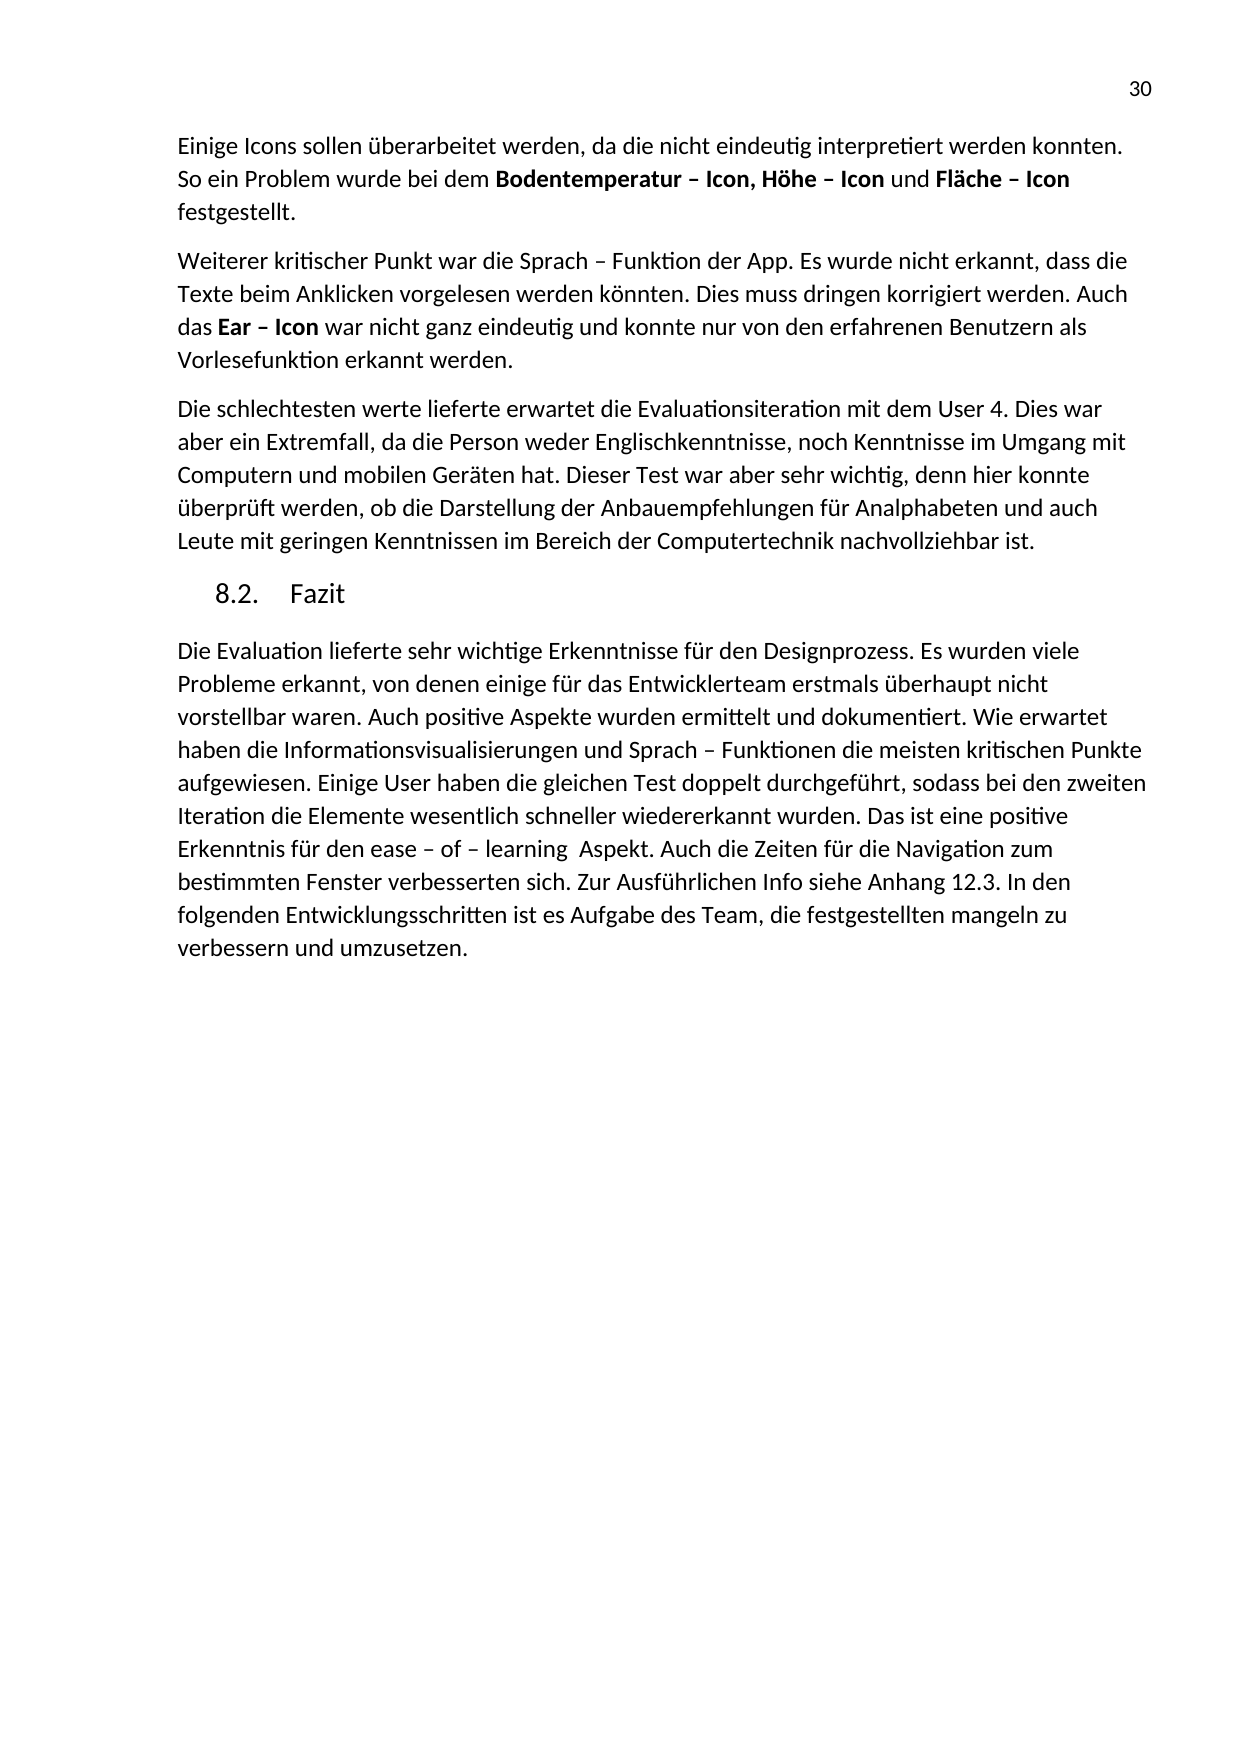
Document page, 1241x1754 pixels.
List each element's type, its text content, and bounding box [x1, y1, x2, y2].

text Weiterer kritischer Punkt war die Sprach – Funktion der App. Es wurde nicht erkannt, dass die Texte beim Anklicken vorgelesen werden könnten. Dies muss dringen korrigiert werden. Auch das Ear – Icon war nicht ganz eindeutig und konnte nur von den erfahrenen Benutzern als Vorlesefunktion erkannt werden. [177, 245, 1152, 374]
text Die Evaluation lieferte sehr wichtige Erkenntnisse für den Designprozess. Es wurden viele Probleme erkannt, von denen einige für das Entwicklerteam erstmals überhaupt nicht vorstellbar waren. Auch positive Aspekte wurden ermittelt und dokumentiert. Wie erwartet haben die Informationsvisualisierungen und Sprach – Funktionen die meisten kritischen Punkte aufgewiesen. Einige User haben die gleichen Test doppelt durchgeführt, sodass bei den zweiten Iteration die Elemente wesentlich schneller wiedererkannt wurden. Das ist eine positive Erkenntnis für den ease – of – learning Aspekt. Auch die Zeiten für die Navigation zum bestimmten Fenster verbesserten sich. Zur Ausführlichen Info siehe Anhang 12.3. In den folgenden Entwicklungsschritten ist es Aufgabe des Team, die festgestellten mangeln zu verbessern und umzusetzen. [177, 635, 1152, 962]
text Einige Icons sollen überarbeitet werden, da die nicht eindeutig interpretiert werden konnten. So ein Problem wurde bei dem Bodentemperatur – Icon, Höhe – Icon und Fläche – Icon festgestellt. [177, 130, 1152, 226]
text Die schlechtesten werte lieferte erwartet die Evaluationsiteration mit dem User 4. Dies war aber ein Extremfall, da die Person weder Englischkenntnisse, noch Kenntnisse im Umgang mit Computern und mobilen Geräten hat. Dieser Test war aber sehr wichtig, denn hier konnte überprüft werden, ob die Darstellung der Anbauempfehlungen für Analphabeten und auch Leute mit geringen Kenntnissen im Bereich der Computertechnik nachvollziehbar ist. [177, 393, 1152, 556]
subtitle Fazit [215, 575, 1152, 610]
